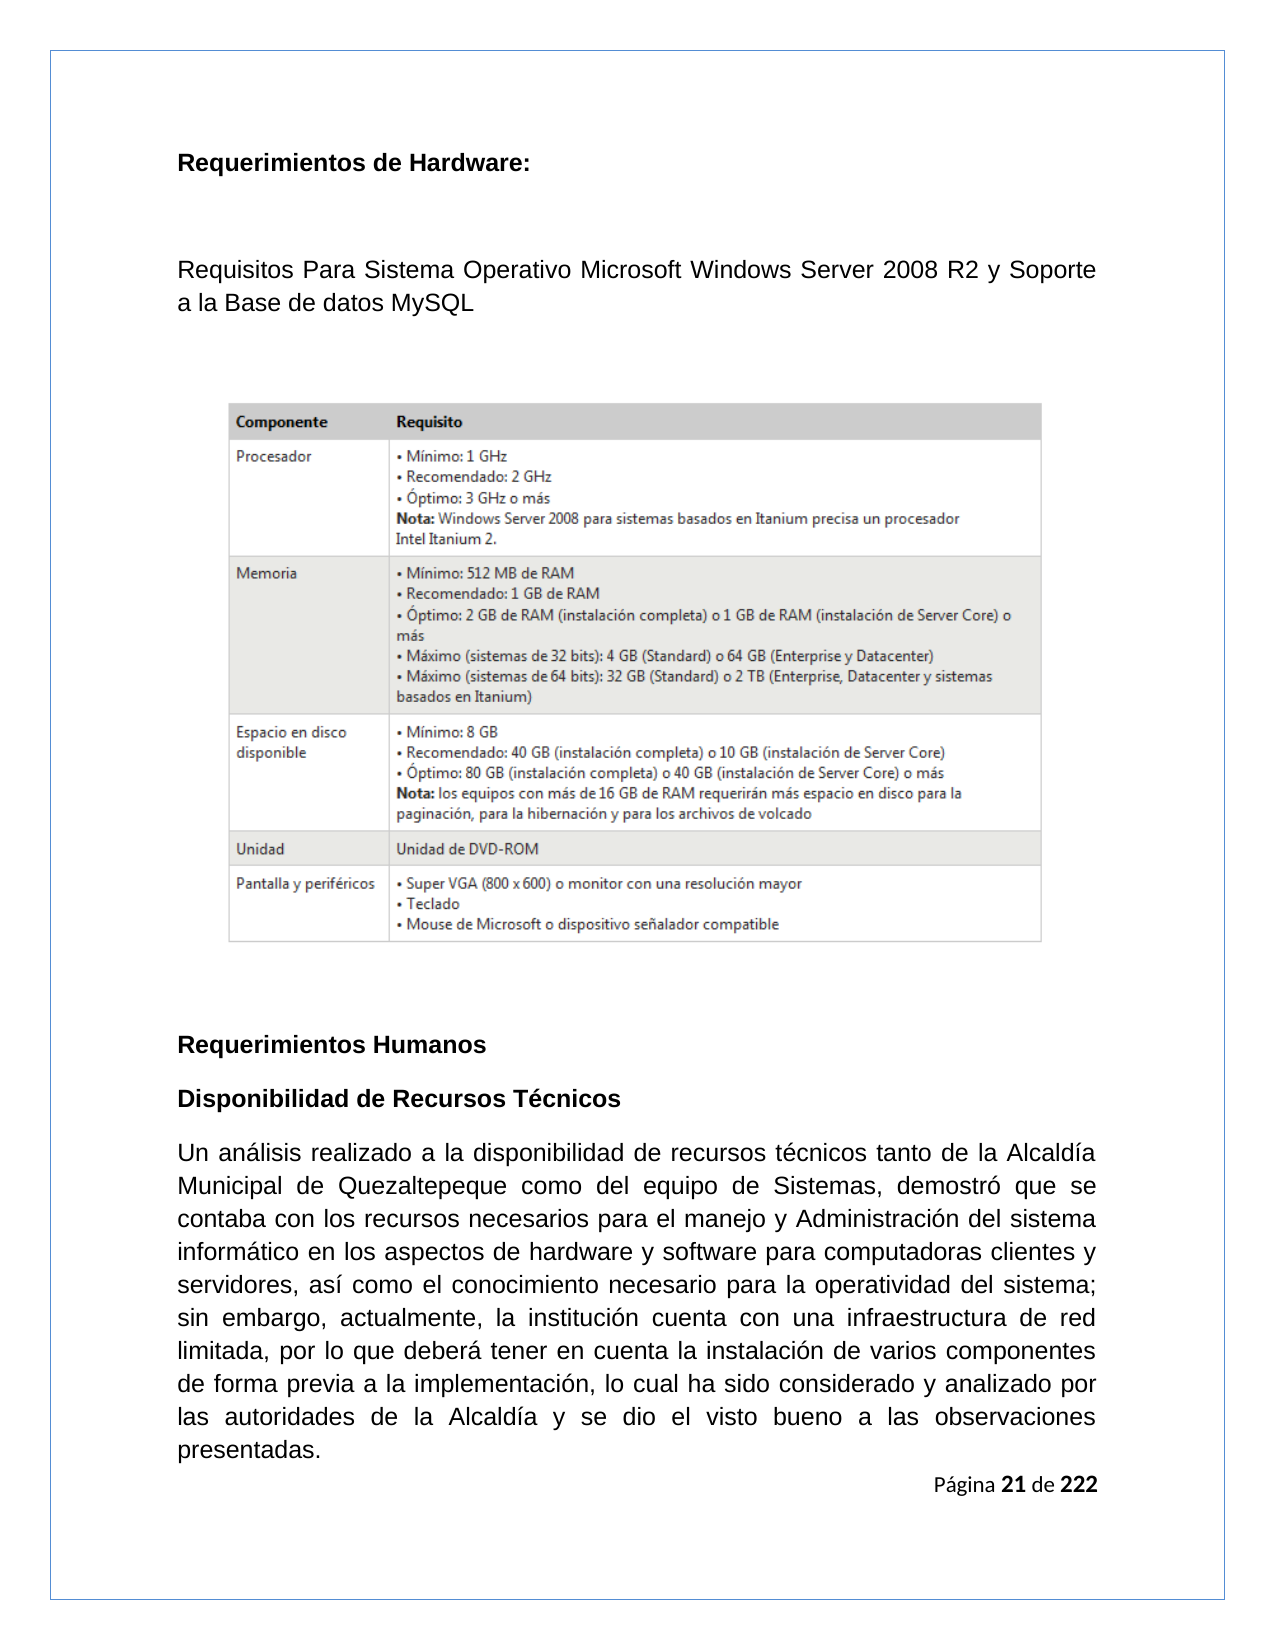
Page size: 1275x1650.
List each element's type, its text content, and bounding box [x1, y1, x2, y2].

picture [218, 396, 1057, 952]
text Requerimientos Humanos [177, 1030, 1098, 1059]
text Requisitos Para Sistema Operativo Microsoft Windows Server 2008 R2 y Soporte a la Base de datos MySQL [177, 255, 1098, 317]
text Disponibilidad de Recursos Técnicos [177, 1084, 1098, 1113]
text Requerimientos de Hardware: [177, 148, 1098, 176]
text Un análisis realizado a la disponibilidad de recursos técnicos tanto de la Alcaldía Municipal de Quezaltepeque como del equipo de Sistemas, demostró que se contaba con los recursos necesarios para el manejo y Administración del sistema informático en los aspectos de hardware y software para computadoras clientes y servidores, así como el conocimiento necesario para la operatividad del sistema; sin embargo, actualmente, la institución cuenta con una infraestructura de red limitada, por lo que deberá tener en cuenta la instalación de varios componentes de forma previa a la implementación, lo cual ha sido considerado y analizado por las autoridades de la Alcaldía y se dio el visto bueno a las observaciones presentadas. [177, 1138, 1098, 1464]
